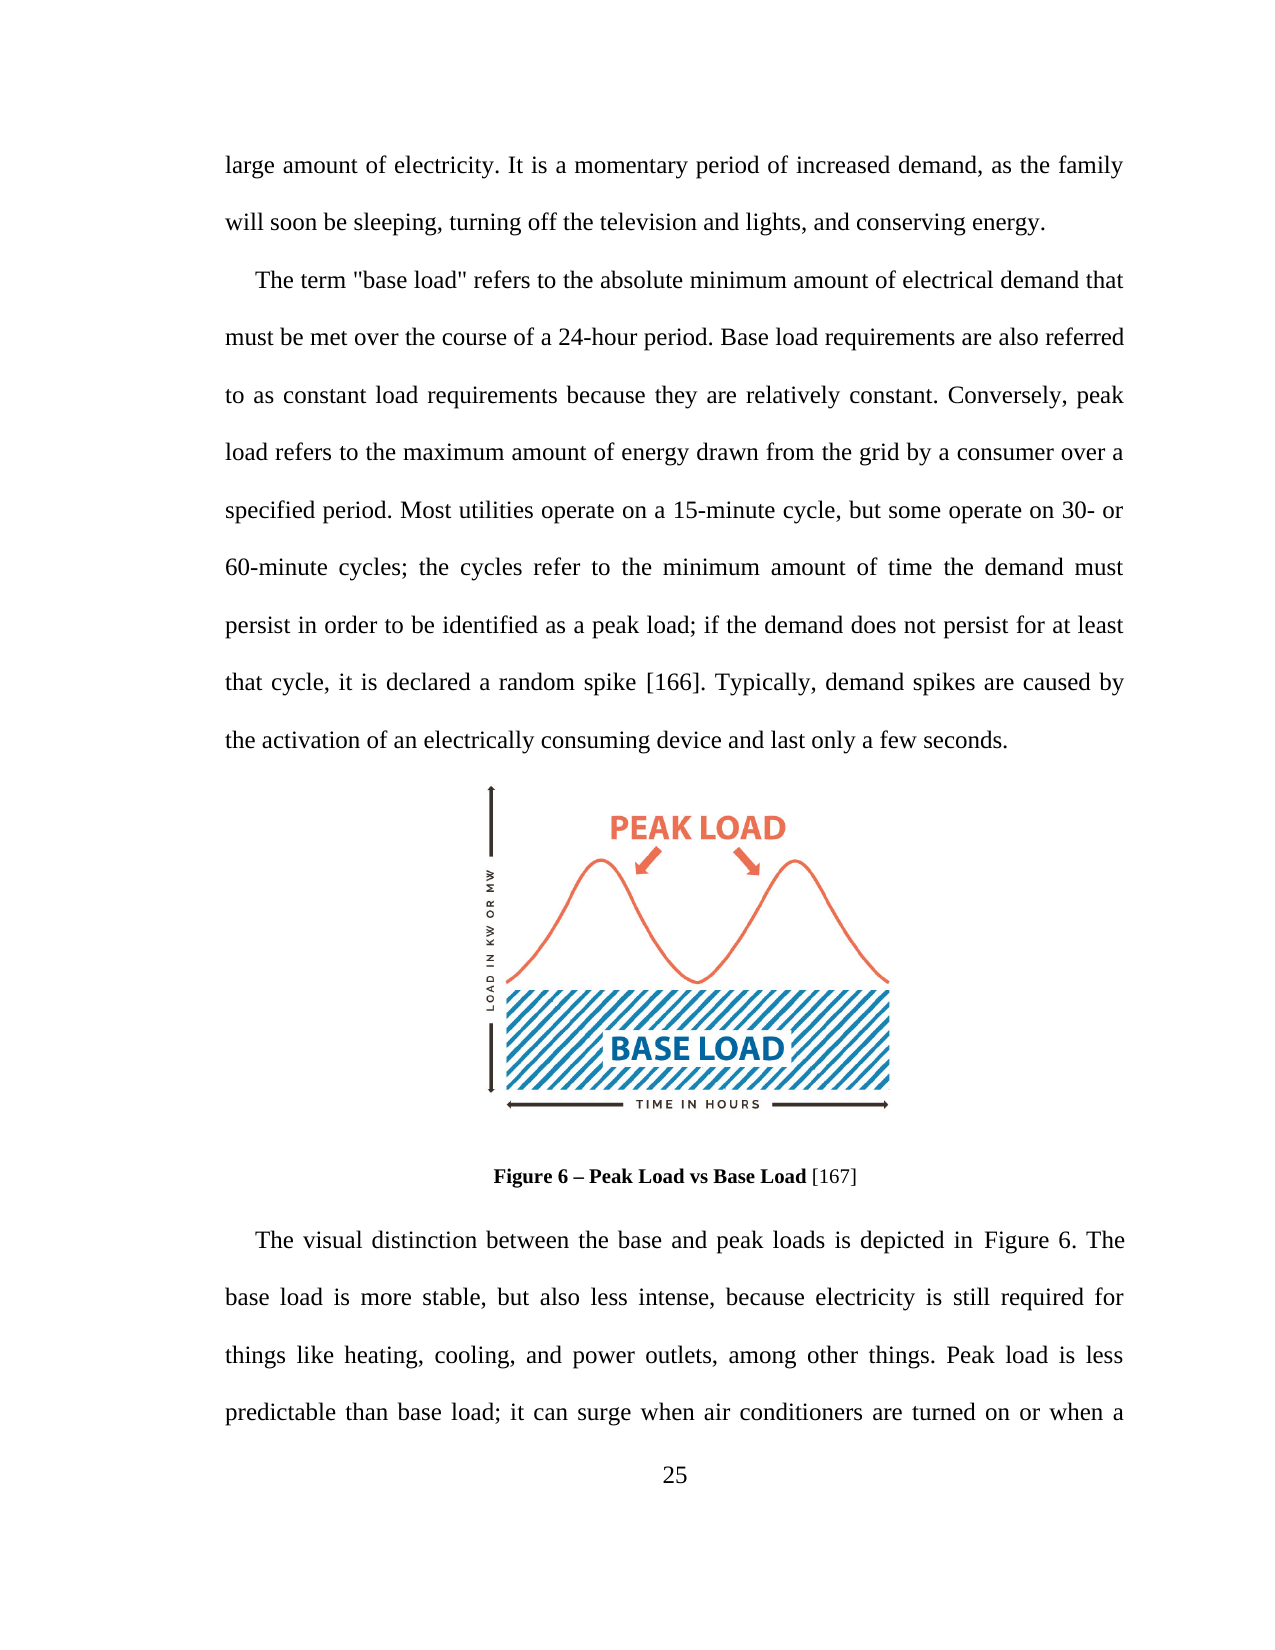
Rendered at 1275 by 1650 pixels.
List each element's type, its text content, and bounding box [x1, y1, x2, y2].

text The term "base load" refers to the absolute minimum amount of electrical demand that must be met over the course of a 24-hour period. Base load requirements are also referred to as constant load requirements because they are relatively constant. Conversely, peak load refers to the maximum amount of energy drawn from the grid by a consumer over a specified period. Most utilities operate on a 15-minute cycle, but some operate on 30- or 60-minute cycles; the cycles refer to the minimum amount of time the demand must persist in order to be identified as a peak load; if the demand does not persist for at least that cycle, it is declared a random spike [166]. Typically, demand spikes are caused by the activation of an electrically consuming device and last only a few seconds. [225, 265, 1125, 754]
picture [474, 782, 906, 1123]
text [225, 150, 1125, 236]
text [225, 1225, 1125, 1426]
